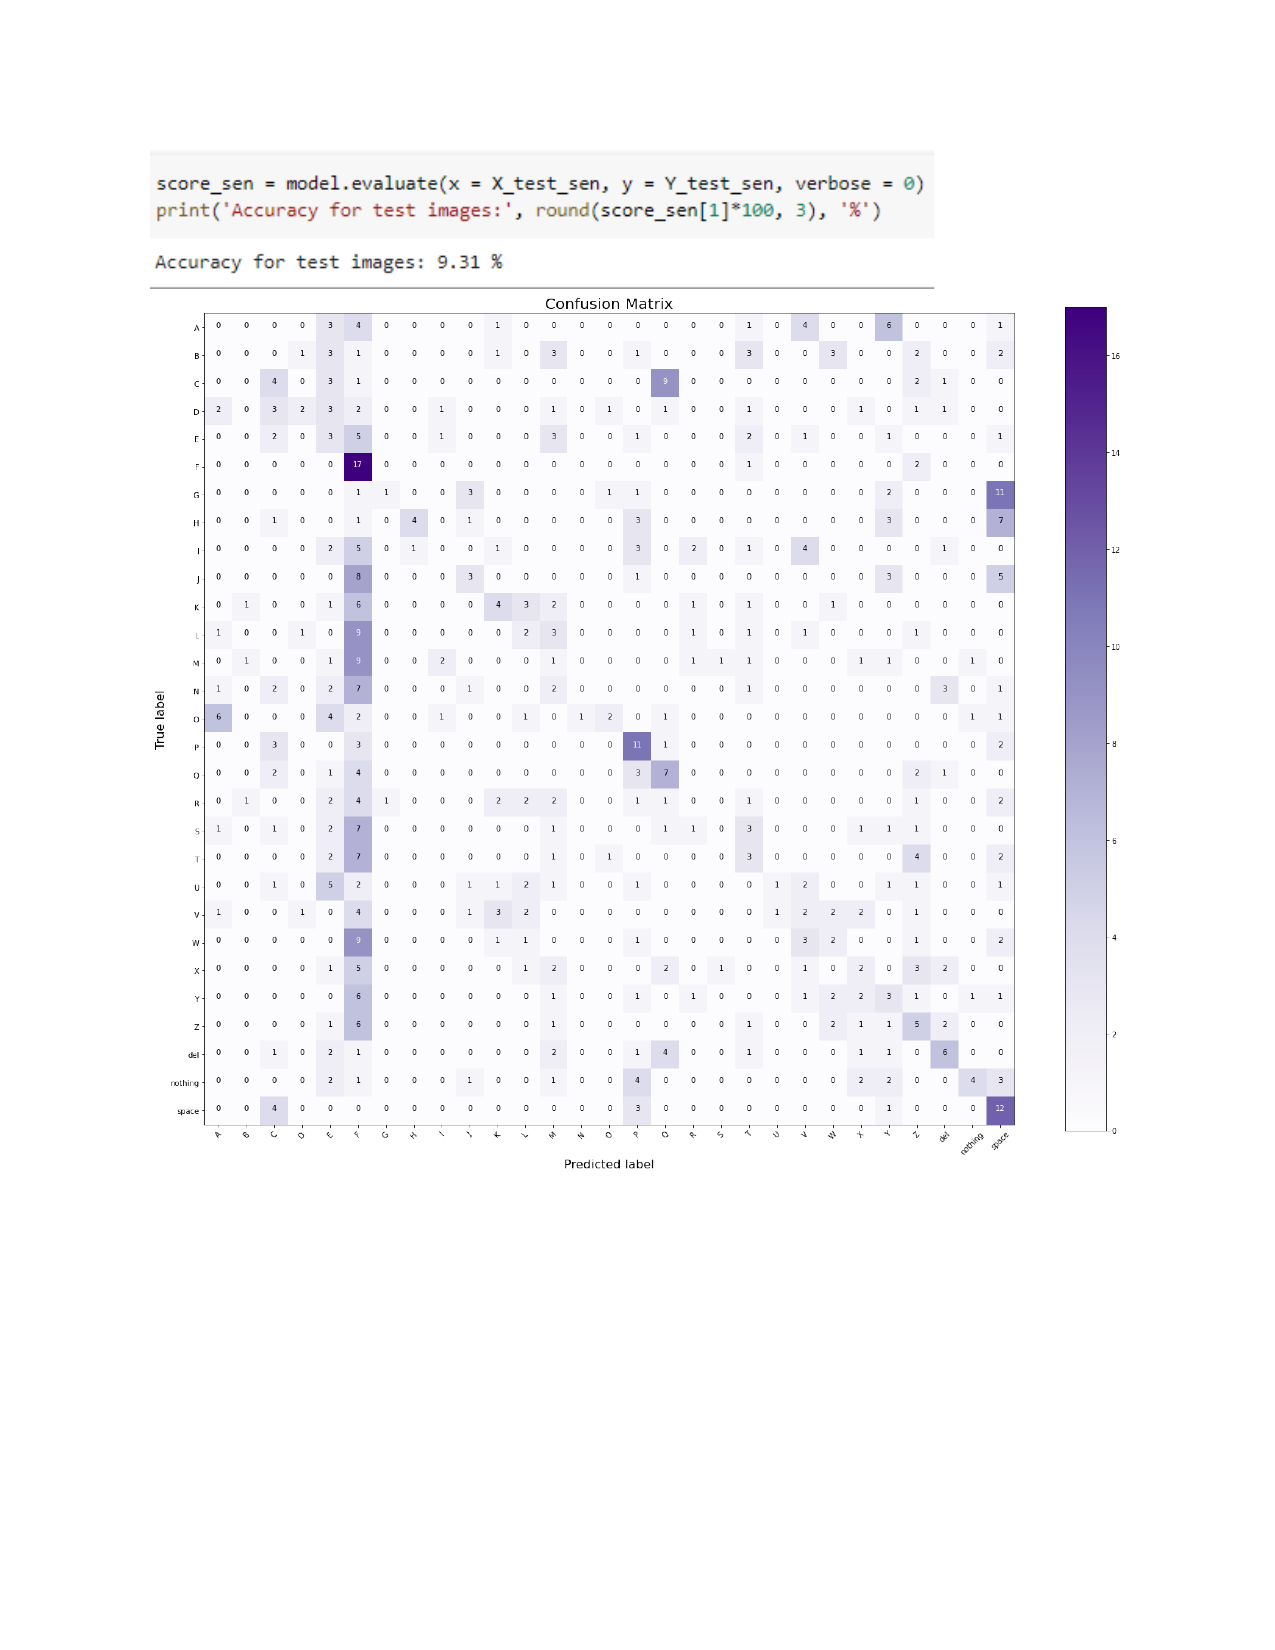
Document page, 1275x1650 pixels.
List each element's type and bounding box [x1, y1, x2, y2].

picture [150, 150, 935, 289]
picture [150, 292, 1125, 1175]
